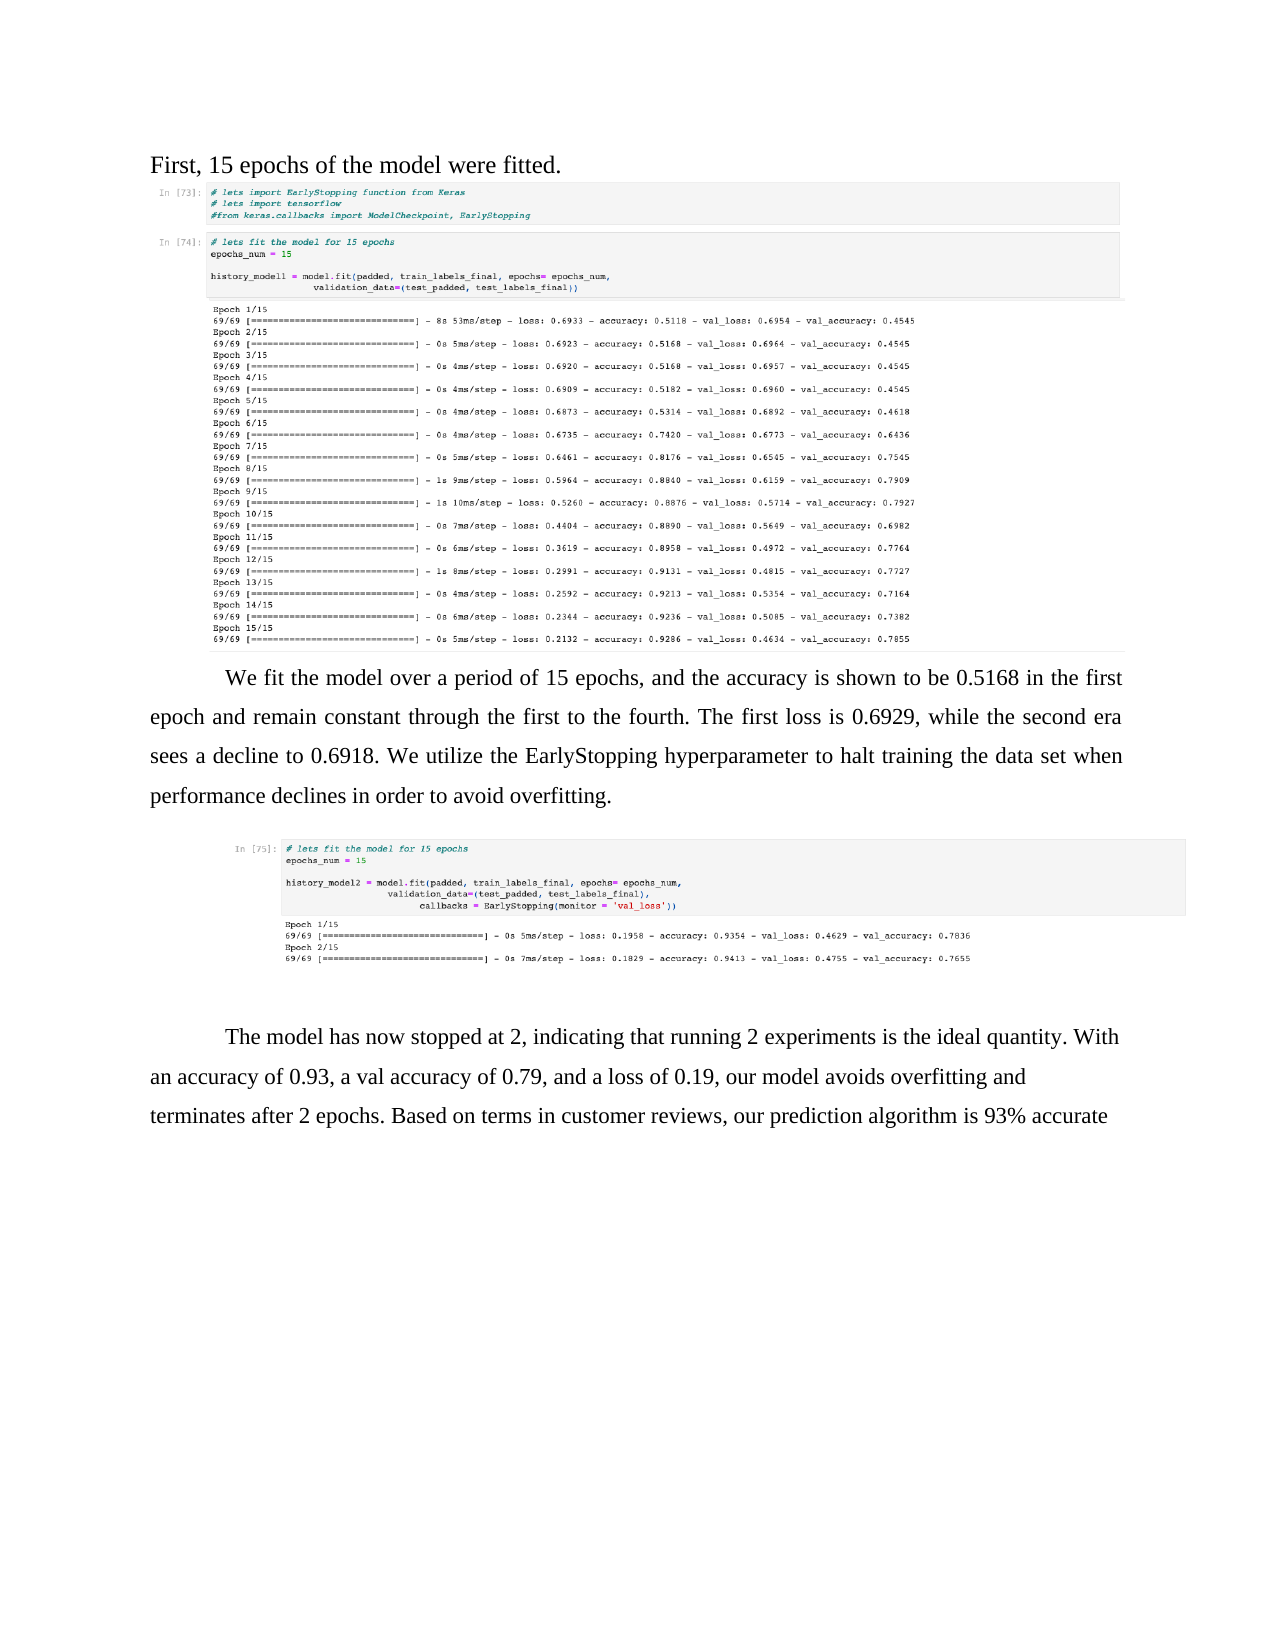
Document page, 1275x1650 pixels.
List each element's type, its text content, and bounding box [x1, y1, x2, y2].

text The model has now stopped at 2, indicating that running 2 experiments is the ideal quantity. With an accuracy of 0.93, a val accuracy of 0.79, and a loss of 0.19, our model avoids overfitting and terminates after 2 epochs. Based on terms in customer reviews, our prediction algorithm is 93% accurate in predicting consumer sentiment. [150, 1023, 1125, 1128]
picture [150, 178, 1125, 652]
text We fit the model over a period of 15 epochs, and the accuracy is shown to be 0.5168 in the first epoch and remain constant through the first to the fourth. The first loss is 0.6929, while the second era sees a decline to 0.6918. We utilize the EarlyStopping hyperparameter to halt training the data set when performance declines in order to avoid overfitting. [150, 664, 1125, 808]
picture [225, 834, 1200, 970]
text First, 15 epochs of the model were fitted. [150, 150, 1125, 178]
